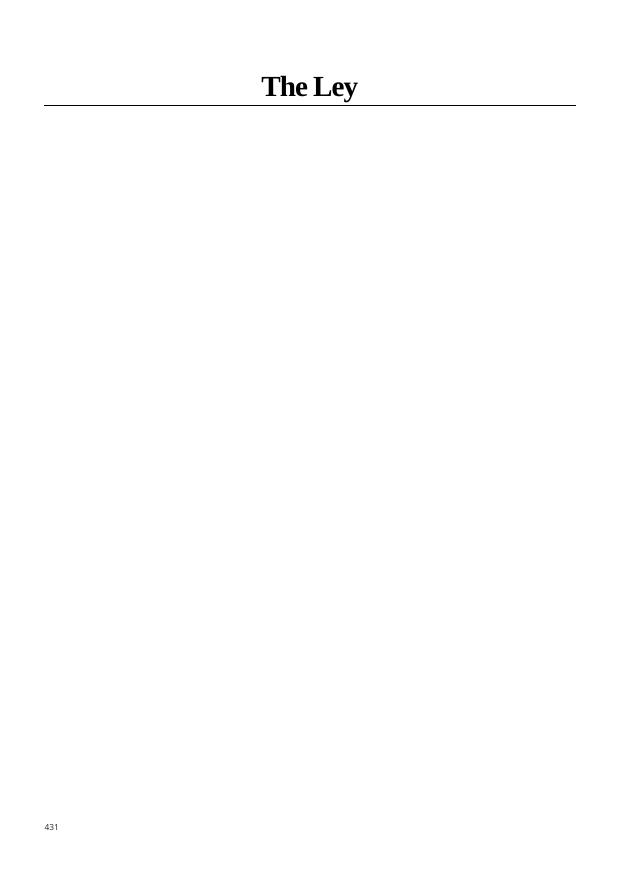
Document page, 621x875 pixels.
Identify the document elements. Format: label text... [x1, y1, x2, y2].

subtitle The Ley [44, 69, 576, 105]
